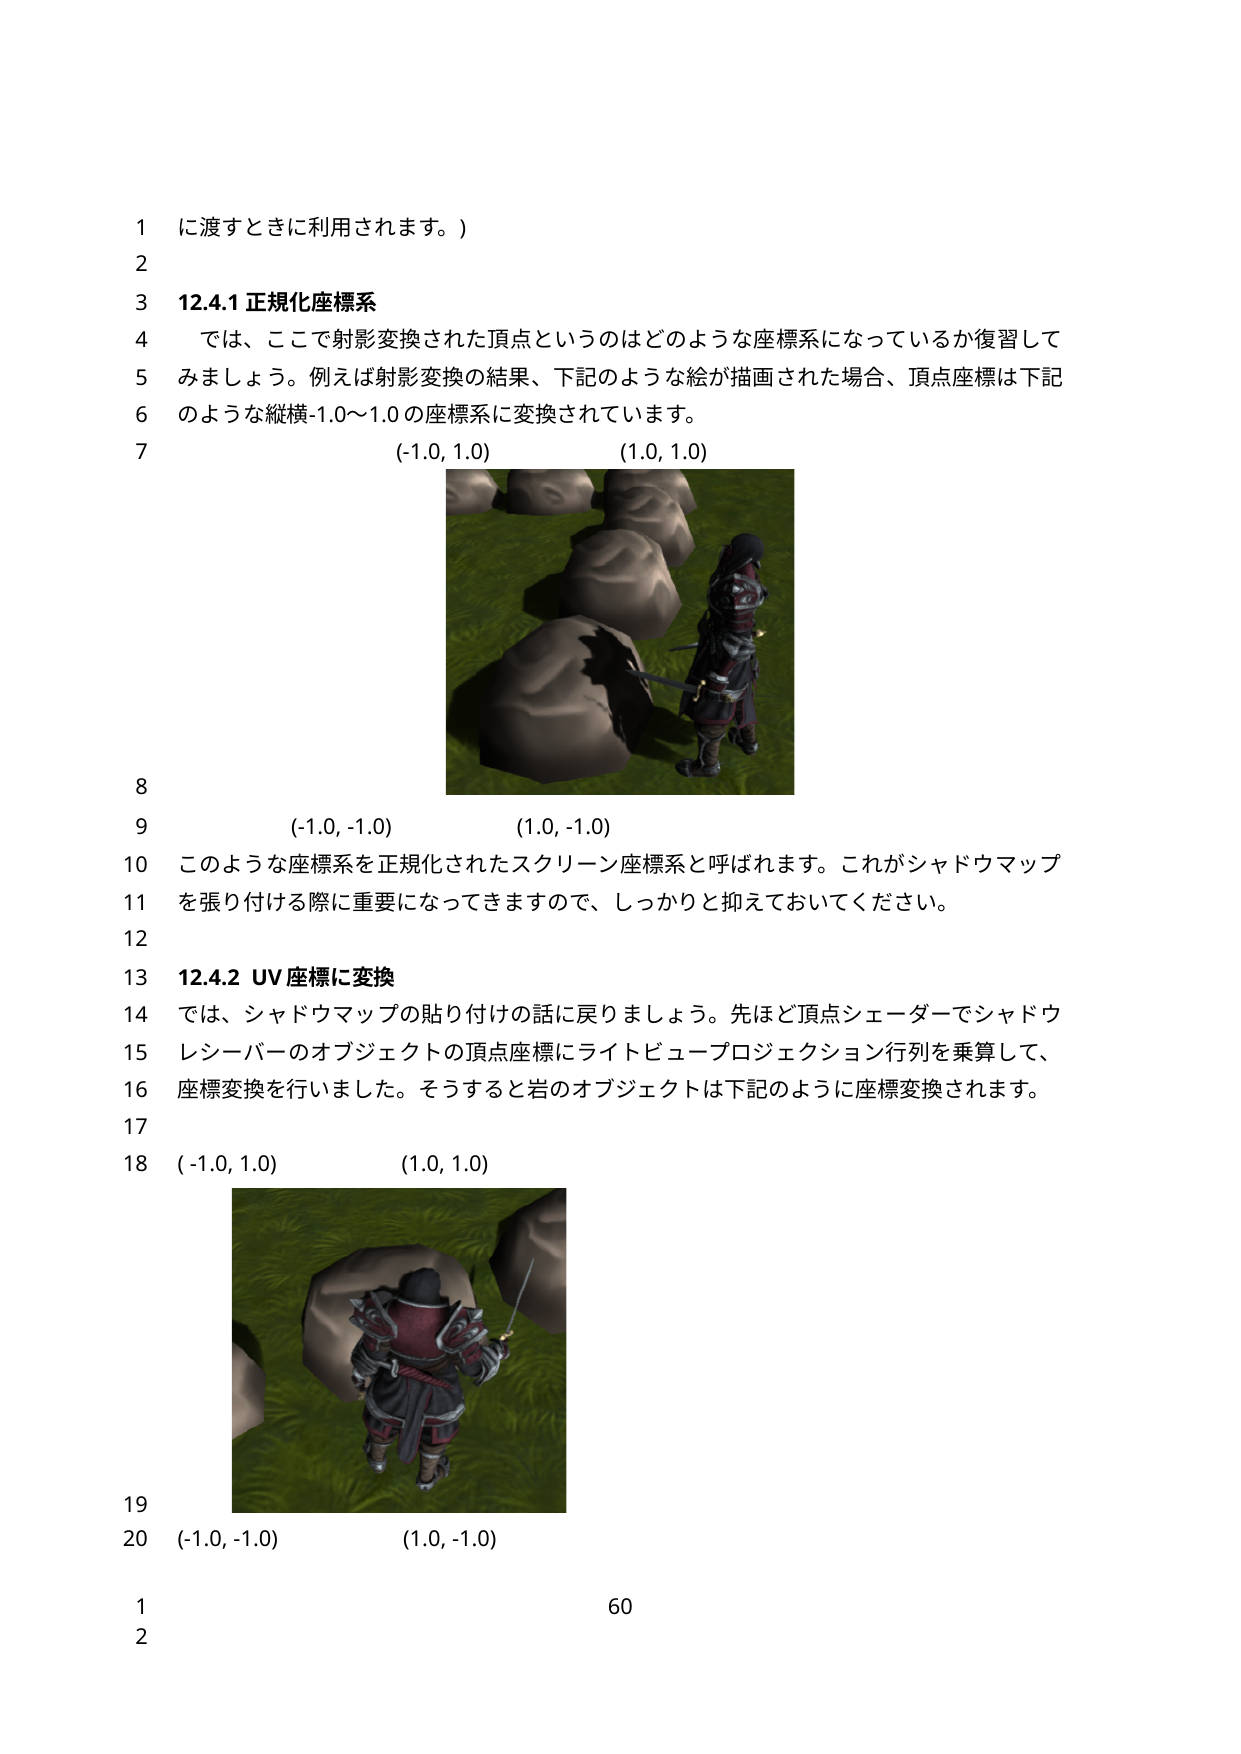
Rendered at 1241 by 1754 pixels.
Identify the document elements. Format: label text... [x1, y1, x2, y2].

picture [231, 1188, 567, 1513]
text (-1.0, 1.0) (1.0, 1.0) [177, 432, 1063, 469]
text 12.4.2 UV座標に変換 [177, 957, 1063, 994]
text (-1.0, -1.0) (1.0, -1.0) [177, 1519, 1063, 1557]
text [177, 207, 1063, 244]
text ( -1.0, 1.0) (1.0, 1.0) [177, 1144, 1063, 1182]
text (-1.0, -1.0) (1.0, -1.0) [177, 807, 1063, 844]
text では、シャドウマップの貼り付けの話に戻りましょう。先ほど頂点シェーダーでシャドウレシーバーのオブジェクトの頂点座標にライトビュープロジェクション行列を乗算して、座標変換を行いました。そうすると岩のオブジェクトは下記のように座標変換されます。 [177, 994, 1063, 1107]
text 12.4.1 正規化座標系 [177, 282, 1063, 319]
text では、ここで射影変換された頂点というのはどのような座標系になっているか復習してみましょう。例えば射影変換の結果、下記のような絵が描画された場合、頂点座標は下記のような縦横-1.0～1.0の座標系に変換されています。 [177, 319, 1063, 432]
text このような座標系を正規化されたスクリーン座標系と呼ばれます。これがシャドウマップを張り付ける際に重要になってきますので、しっかりと抑えておいてください。 [177, 844, 1063, 919]
picture [445, 469, 795, 795]
